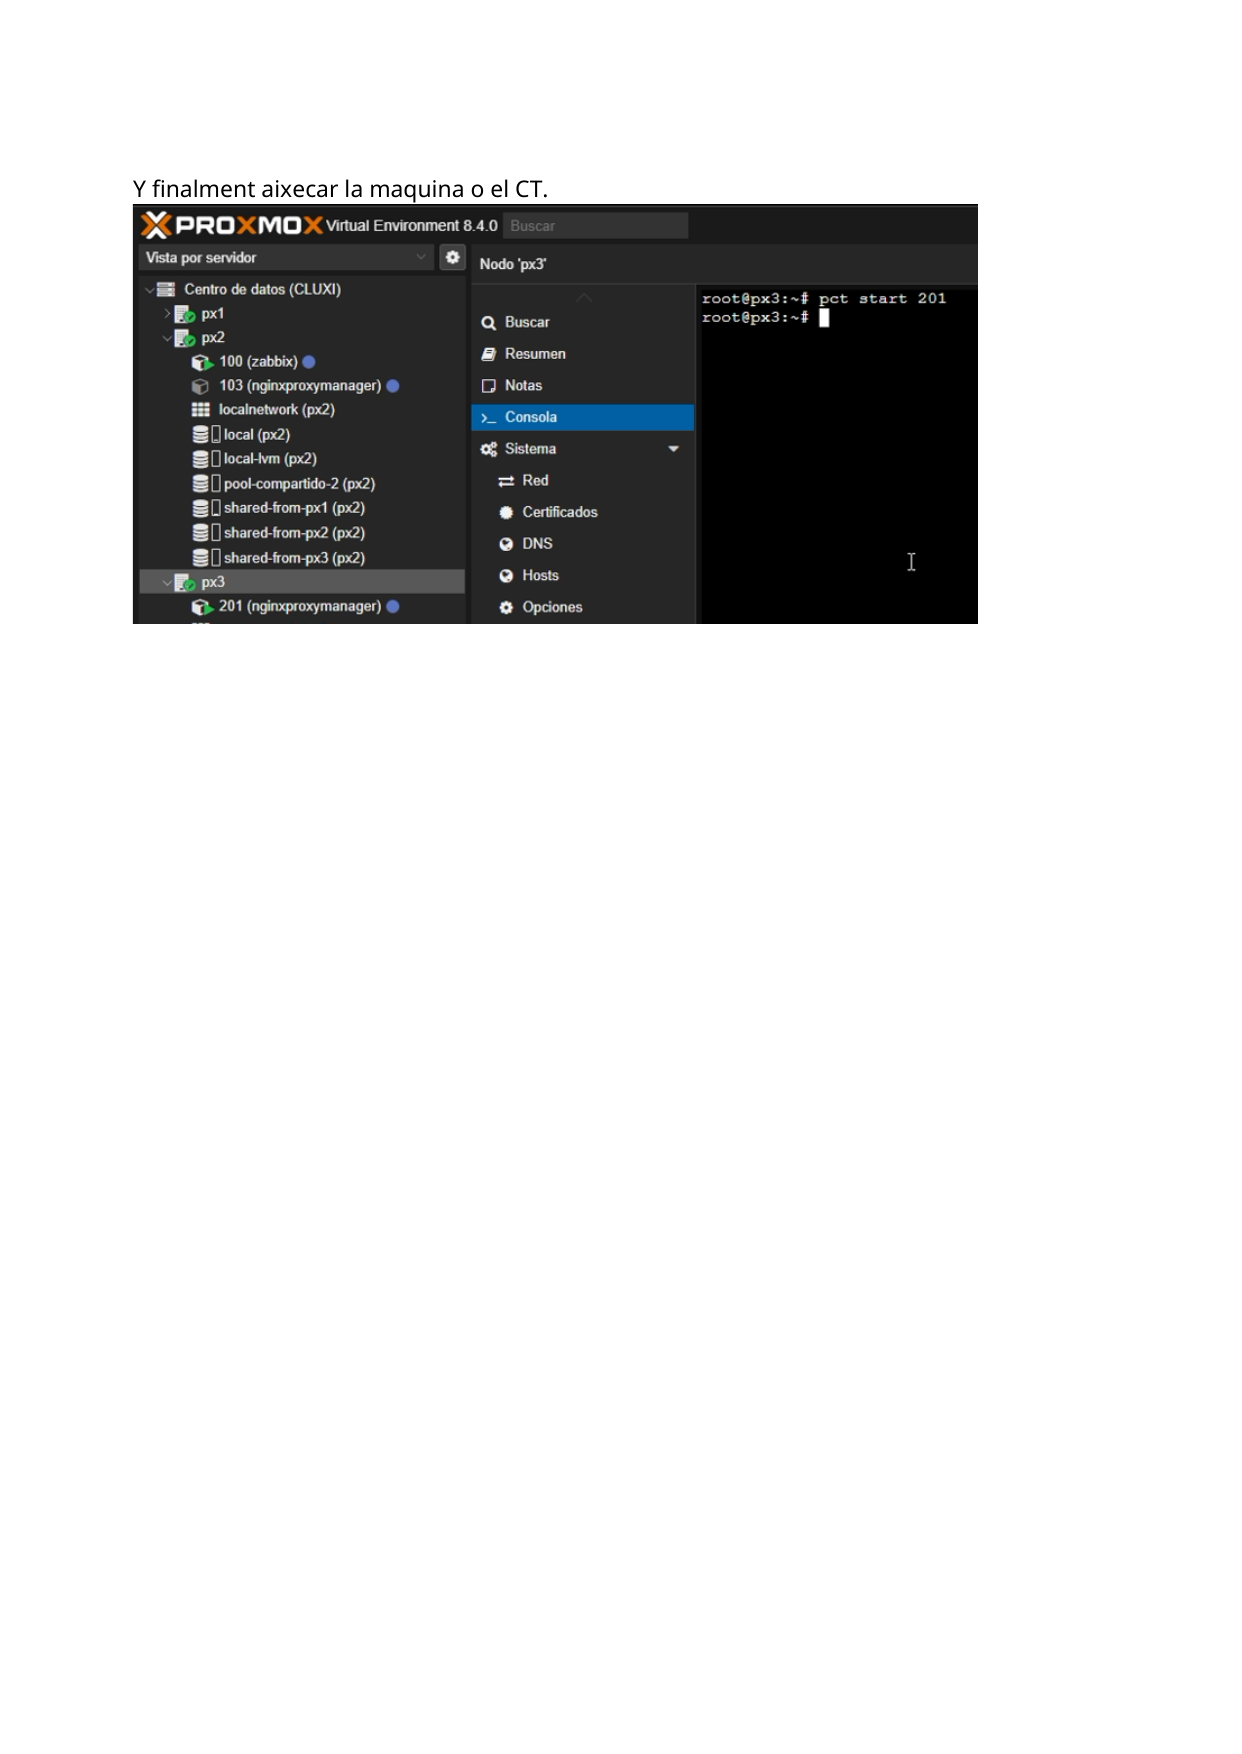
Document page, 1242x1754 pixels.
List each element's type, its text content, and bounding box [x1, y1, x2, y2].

text Y finalment aixecar la maquina o el CT. [133, 173, 1094, 204]
picture [132, 204, 978, 624]
